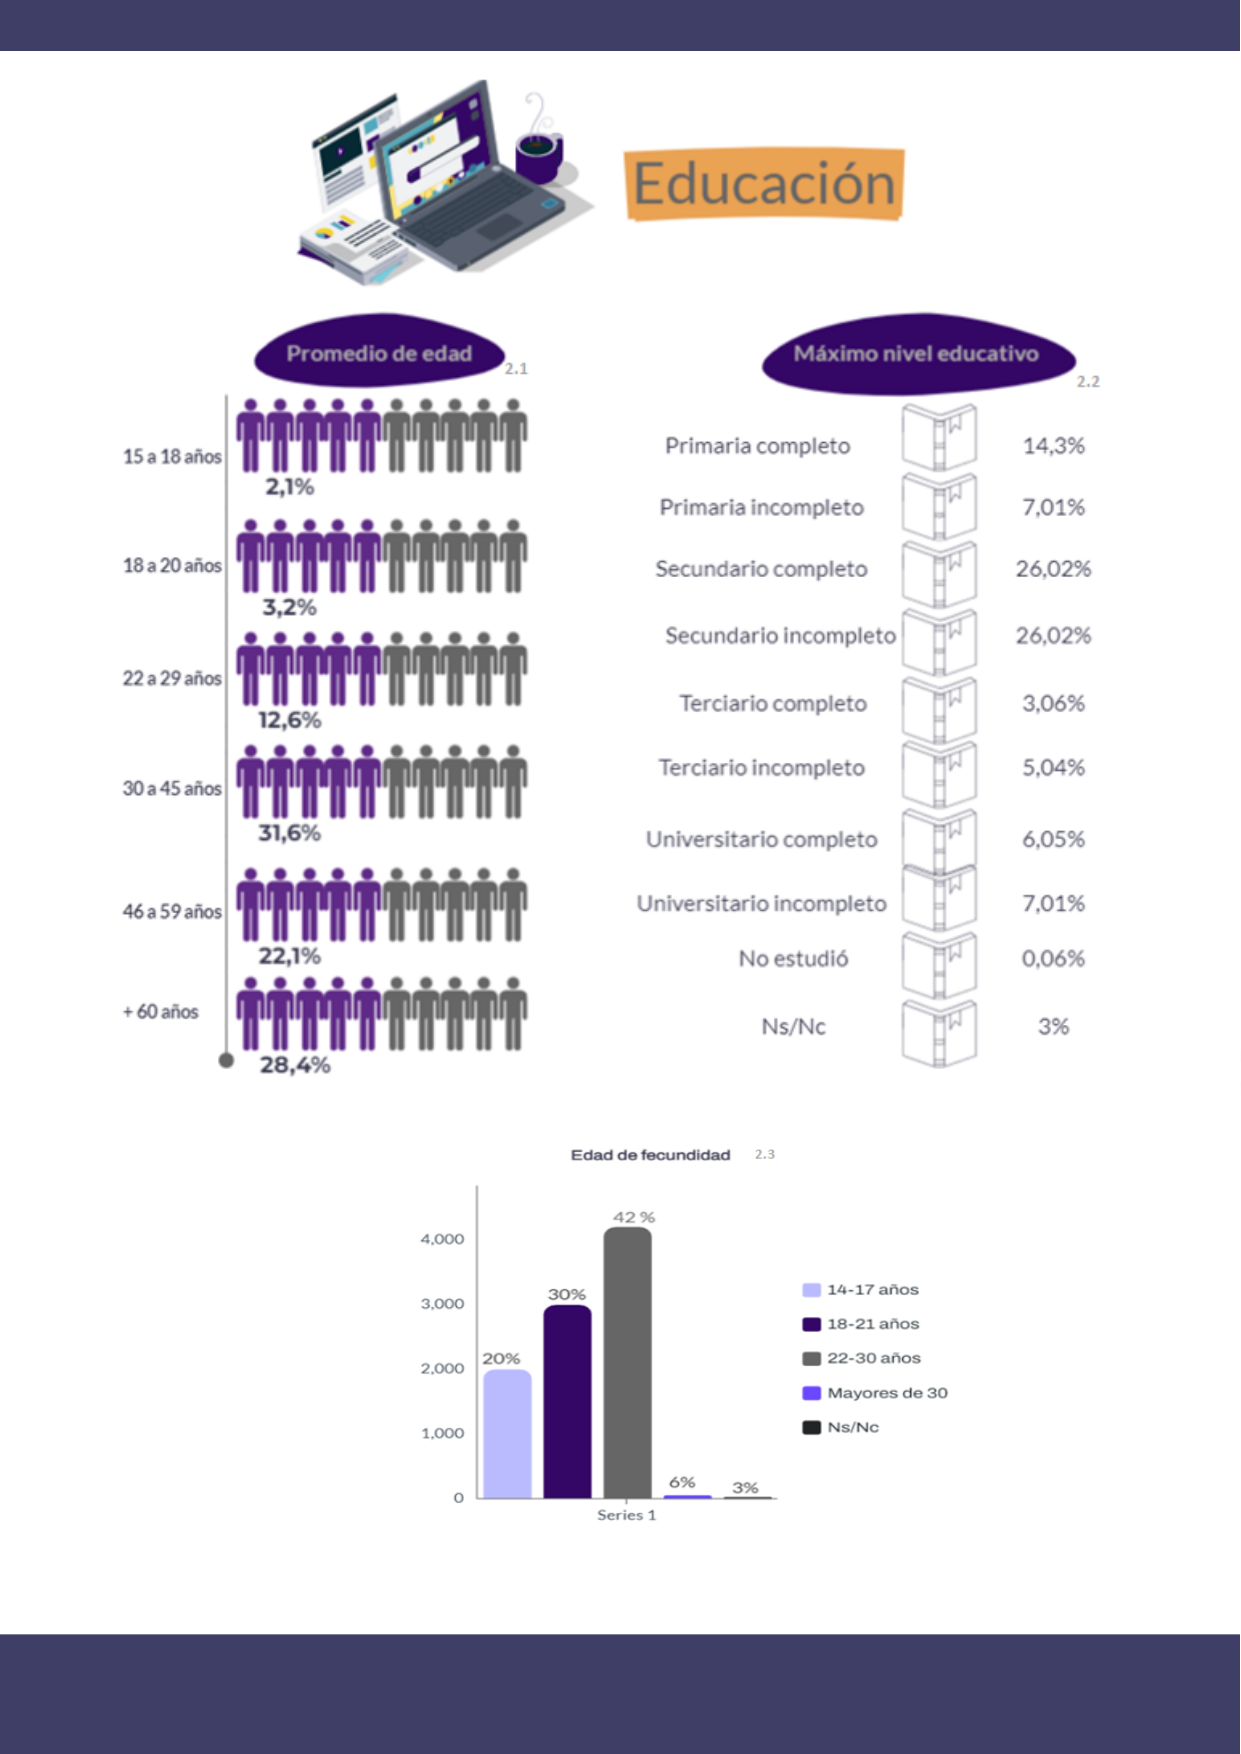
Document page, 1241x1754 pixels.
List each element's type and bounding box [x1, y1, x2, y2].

picture [0, 51, 1241, 1561]
